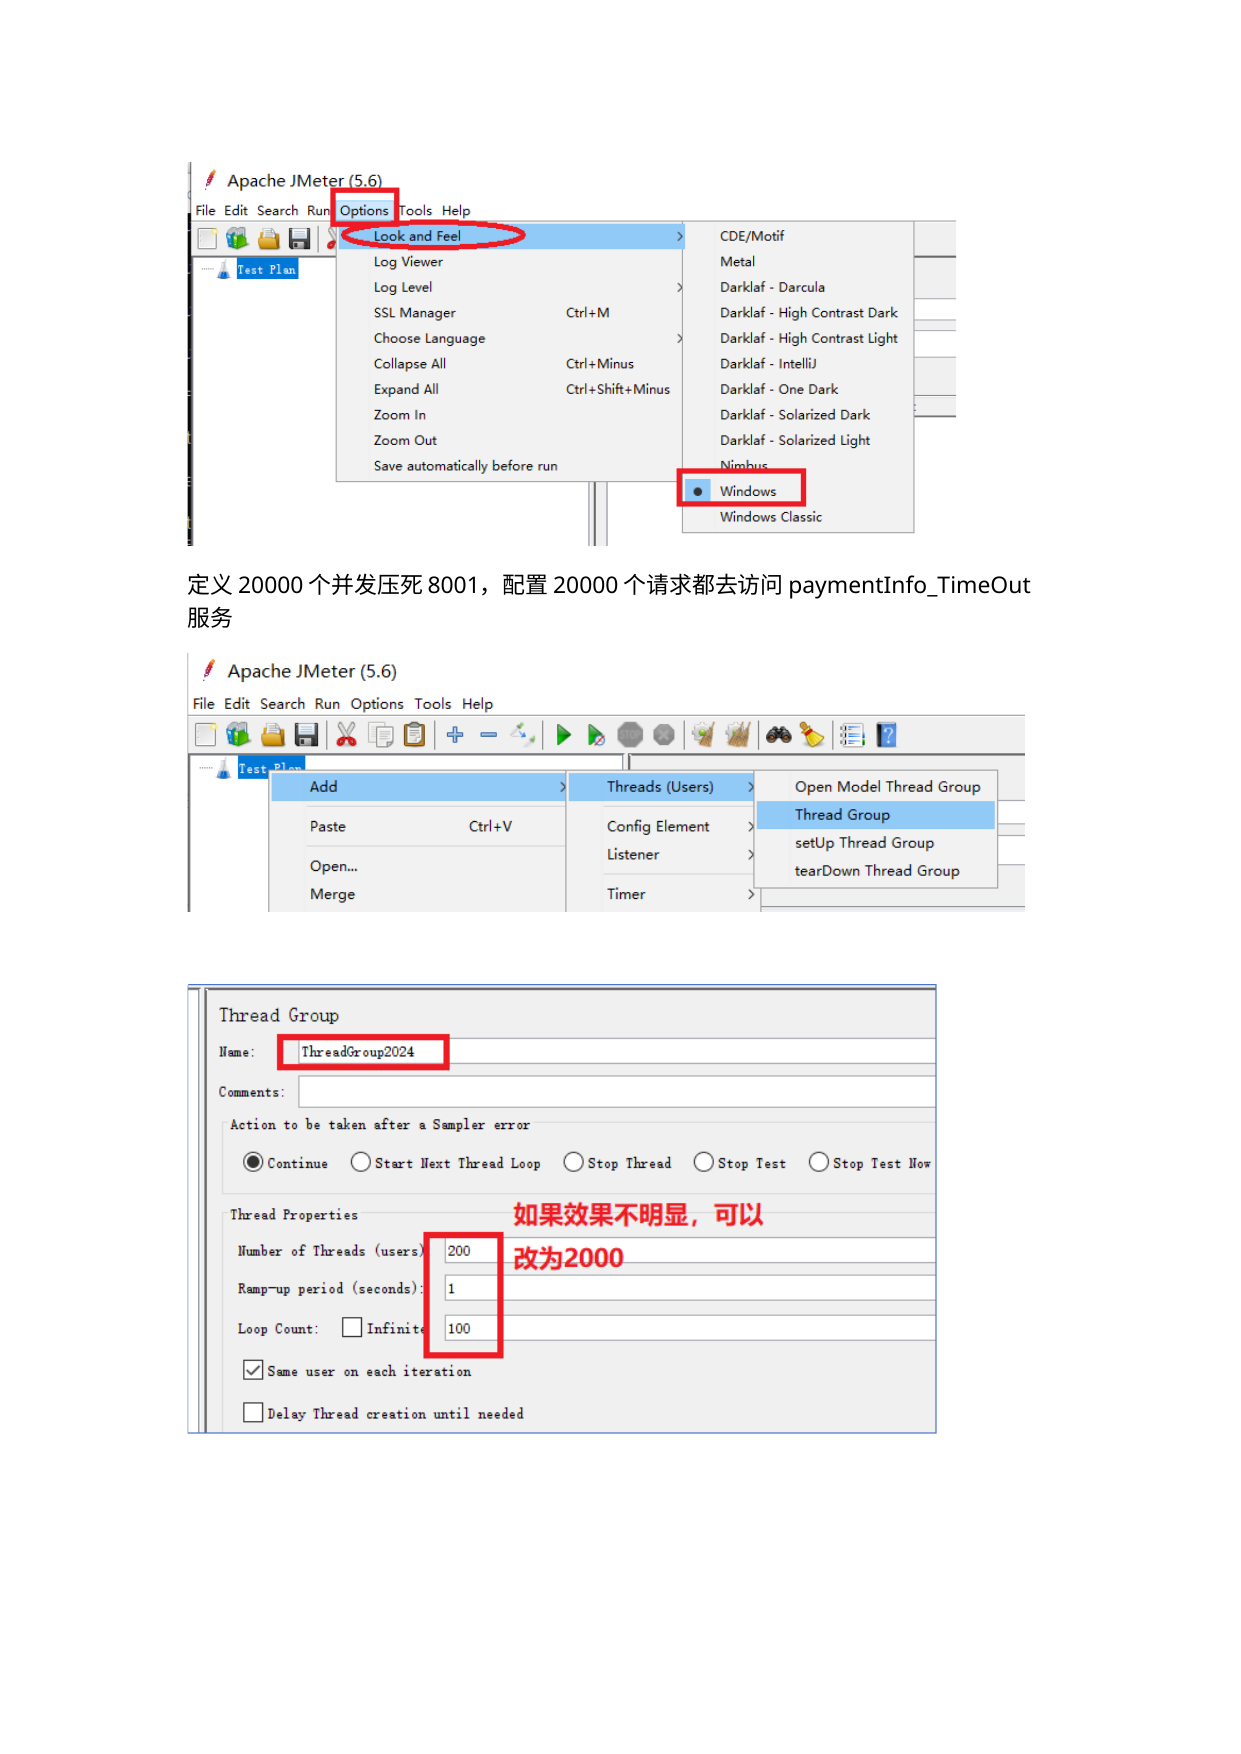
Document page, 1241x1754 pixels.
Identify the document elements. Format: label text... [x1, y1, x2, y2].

picture [187, 653, 1025, 912]
text 定义20000个并发压死8001，配置20000个请求都去访问paymentInfo_TimeOut服务 [187, 567, 1053, 633]
picture [187, 984, 938, 1435]
picture [187, 162, 957, 546]
